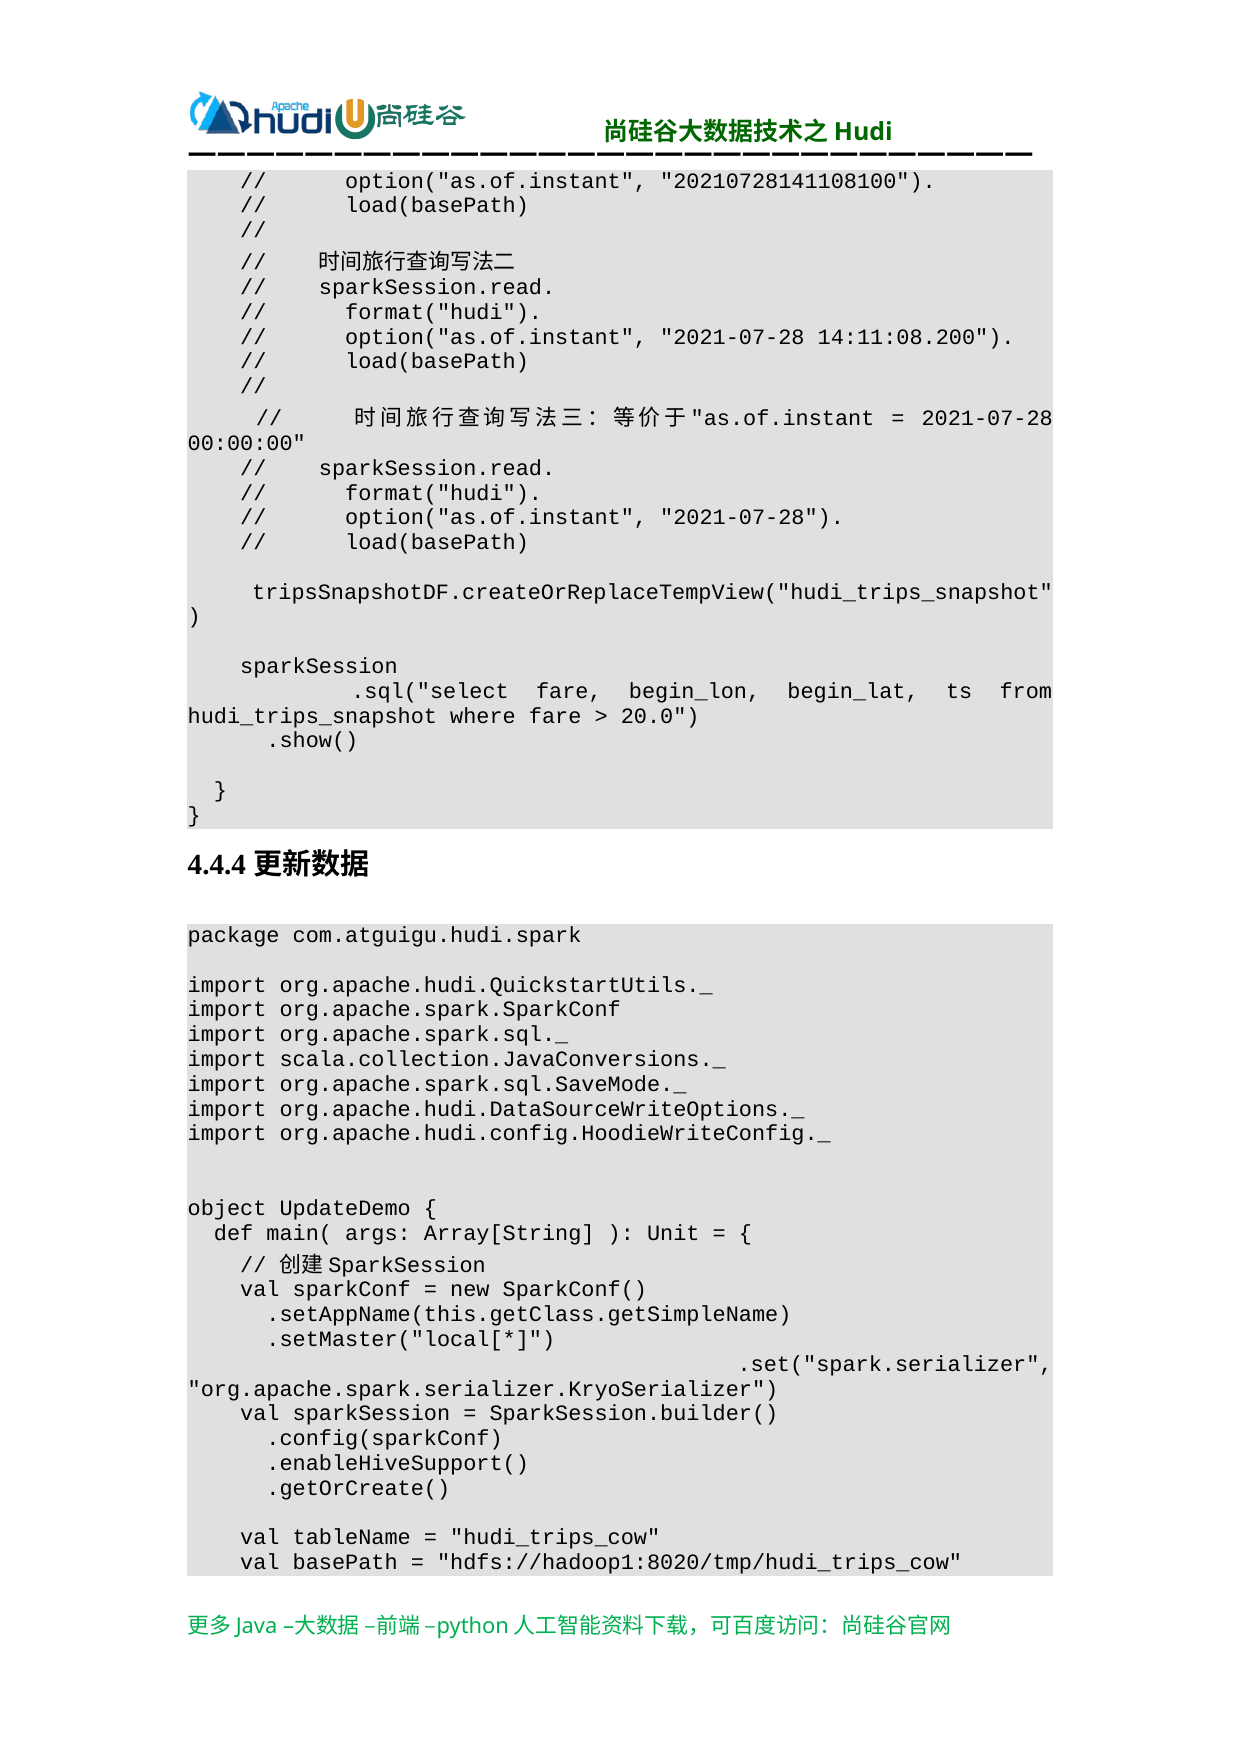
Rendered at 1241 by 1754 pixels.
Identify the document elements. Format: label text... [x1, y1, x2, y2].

text // load(basePath) [187, 351, 1053, 375]
text // option("as.of.instant", "20210728141108100"). [187, 170, 1053, 195]
text tripsSnapshotDF.createOrReplaceTempView("hudi_trips_snapshot") [187, 581, 1053, 631]
text .config(sparkConf) [187, 1427, 1053, 1452]
text .enableHiveSupport() [187, 1452, 1053, 1477]
text // load(basePath) [187, 531, 1053, 556]
text import org.apache.hudi.QuickstartUtils._ [187, 974, 1053, 999]
text object UpdateDemo { [187, 1197, 1053, 1222]
text import org.apache.hudi.DataSourceWriteOptions._ [187, 1098, 1053, 1123]
text // sparkSession.read. [187, 457, 1053, 482]
text import org.apache.spark.SparkConf [187, 999, 1053, 1023]
text } [187, 779, 1053, 804]
text // sparkSession.read. [187, 276, 1053, 301]
text // [187, 375, 1053, 400]
text val sparkConf = new SparkConf() [187, 1278, 1053, 1303]
text .getOrCreate() [187, 1477, 1053, 1502]
text .set("spark.serializer", "org.apache.spark.serializer.KryoSerializer") [187, 1353, 1053, 1402]
text // 时间旅行查询写法二 [187, 244, 1053, 276]
text val sparkSession = SparkSession.builder() [187, 1402, 1053, 1427]
text import org.apache.hudi.config.HoodieWriteConfig._ [187, 1123, 1053, 1147]
text val basePath = "hdfs://hadoop1:8020/tmp/hudi_trips_cow" [187, 1551, 1053, 1576]
subtitle 4.4.4 更新数据 [187, 829, 1053, 894]
text import scala.collection.JavaConversions._ [187, 1048, 1053, 1073]
text // format("hudi"). [187, 301, 1053, 326]
text .setAppName(this.getClass.getSimpleName) [187, 1303, 1053, 1328]
text .show() [187, 730, 1053, 754]
text // load(basePath) [187, 195, 1053, 219]
text // [187, 219, 1053, 244]
text // option("as.of.instant", "2021-07-28 14:11:08.200"). [187, 326, 1053, 351]
text val tableName = "hudi_trips_cow" [187, 1526, 1053, 1551]
text .sql("select fare, begin_lon, begin_lat, ts from hudi_trips_snapshot where fare > 20.0") [187, 680, 1053, 730]
text // format("hudi"). [187, 482, 1053, 507]
text .setMaster("local[*]") [187, 1328, 1053, 1353]
text // 时间旅行查询写法三：等价于"as.of.instant = 2021-07-28 00:00:00" [187, 400, 1053, 457]
picture [187, 88, 467, 140]
text } [187, 804, 1053, 829]
text import org.apache.spark.sql._ [187, 1023, 1053, 1048]
text import org.apache.spark.sql.SaveMode._ [187, 1073, 1053, 1098]
text def main( args: Array[String] ): Unit = { [187, 1222, 1053, 1247]
text // 创建 SparkSession [187, 1247, 1053, 1278]
text sparkSession [187, 655, 1053, 680]
text package com.atguigu.hudi.spark [187, 924, 1053, 949]
text // option("as.of.instant", "2021-07-28"). [187, 507, 1053, 531]
